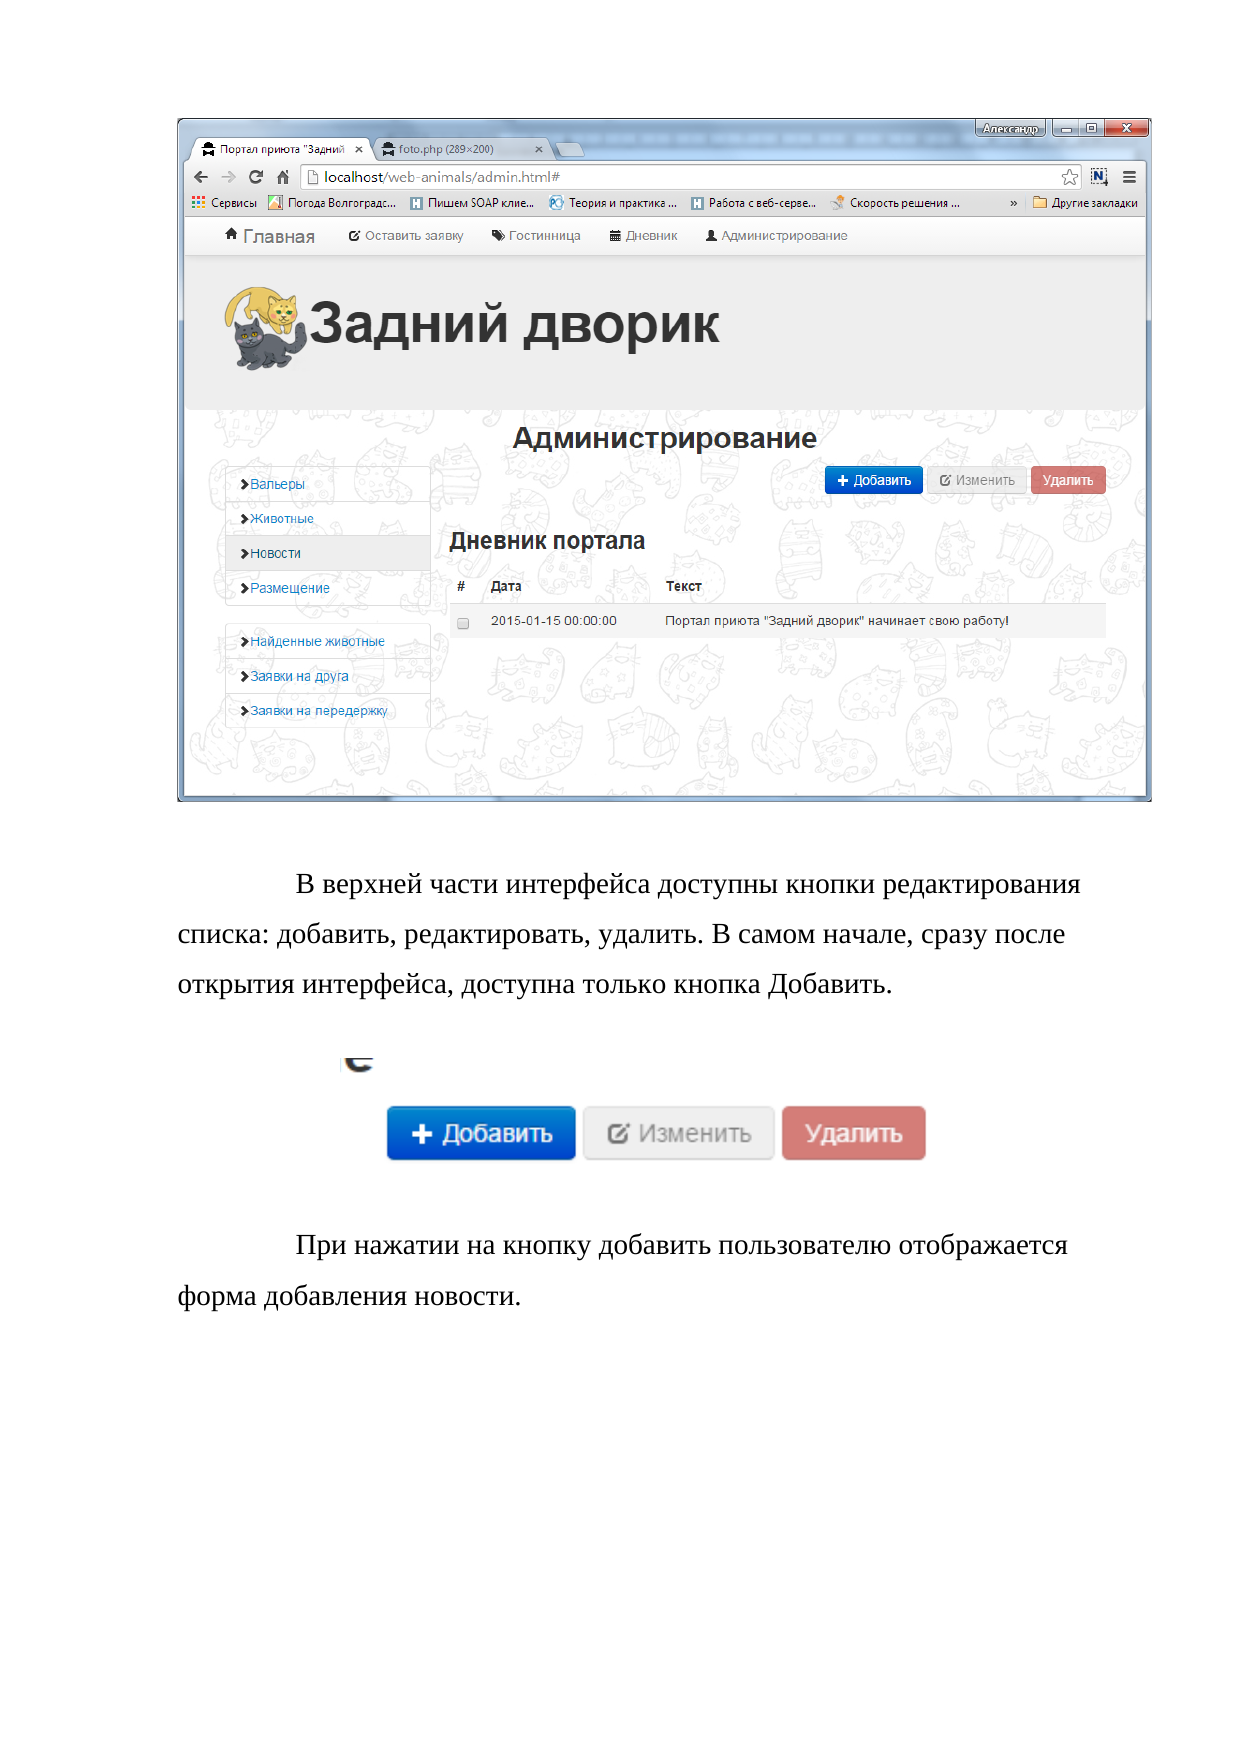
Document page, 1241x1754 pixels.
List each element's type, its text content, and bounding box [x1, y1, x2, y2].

picture [340, 1058, 989, 1214]
text В верхней части интерфейса доступны кнопки редактирования списка: добавить, редактировать, удалить. В самом начале, сразу после открытия интерфейса, доступна только кнопка Добавить. [177, 866, 1152, 1000]
picture [177, 118, 1152, 802]
text При нажатии на кнопку добавить пользователю отображается форма добавления новости. [177, 1227, 1152, 1311]
